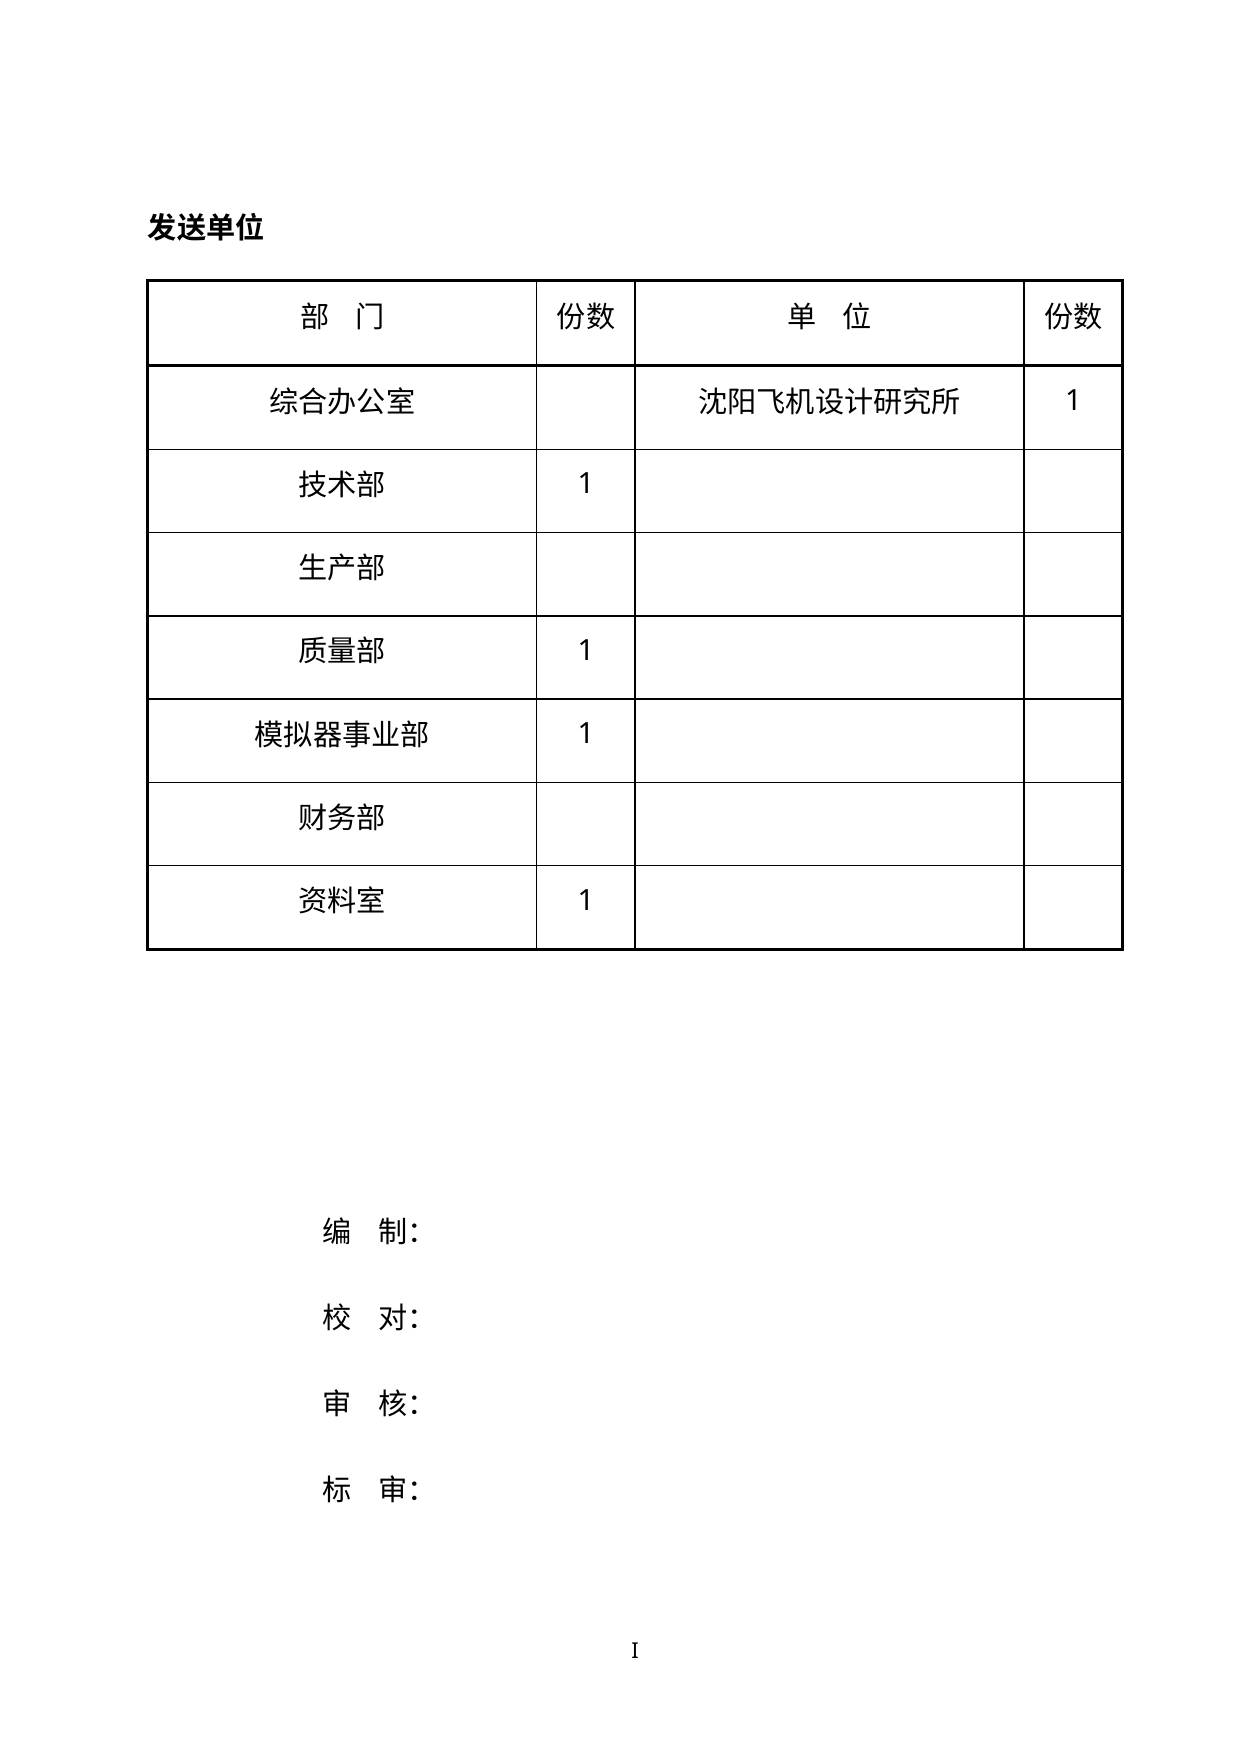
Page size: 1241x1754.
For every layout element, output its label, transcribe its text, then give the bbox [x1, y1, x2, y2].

table_cell 技术部 [149, 450, 536, 532]
table_cell [1025, 783, 1121, 865]
table_header 份数 [537, 282, 634, 364]
table_cell 综合办公室 [149, 367, 536, 449]
text 发送单位 [148, 193, 1122, 258]
table_cell 资料室 [149, 866, 536, 948]
text 校 对： [148, 1283, 1122, 1348]
table_cell [636, 866, 1023, 948]
table_cell 1 [537, 450, 634, 532]
table_cell [1025, 533, 1121, 615]
table_cell 生产部 [149, 533, 536, 615]
table_header 份数 [1025, 282, 1121, 364]
table_cell 1 [537, 866, 634, 948]
text 审 核： [148, 1369, 1122, 1434]
table_cell 财务部 [149, 783, 536, 865]
table_cell 模拟器事业部 [149, 700, 536, 782]
table_cell [1025, 450, 1121, 532]
table_header 单 位 [636, 282, 1023, 364]
table_cell [636, 450, 1023, 532]
table_header 部 门 [149, 282, 536, 364]
table_cell 1 [537, 617, 634, 698]
text 编 制： [148, 1197, 1122, 1262]
table_cell 1 [1025, 367, 1121, 449]
table_cell 质量部 [149, 617, 536, 698]
table_cell [636, 533, 1023, 615]
table_cell [1025, 617, 1121, 698]
table_cell [636, 700, 1023, 782]
table_cell [1025, 700, 1121, 782]
table_cell 沈阳飞机设计研究所 [636, 367, 1023, 449]
table_cell 1 [537, 700, 634, 782]
table_cell [537, 783, 634, 865]
table_cell [636, 617, 1023, 698]
table_cell [537, 533, 634, 615]
text 标 审： [148, 1456, 1122, 1521]
table_cell [1025, 866, 1121, 948]
table_cell [636, 783, 1023, 865]
table_cell [537, 367, 634, 449]
